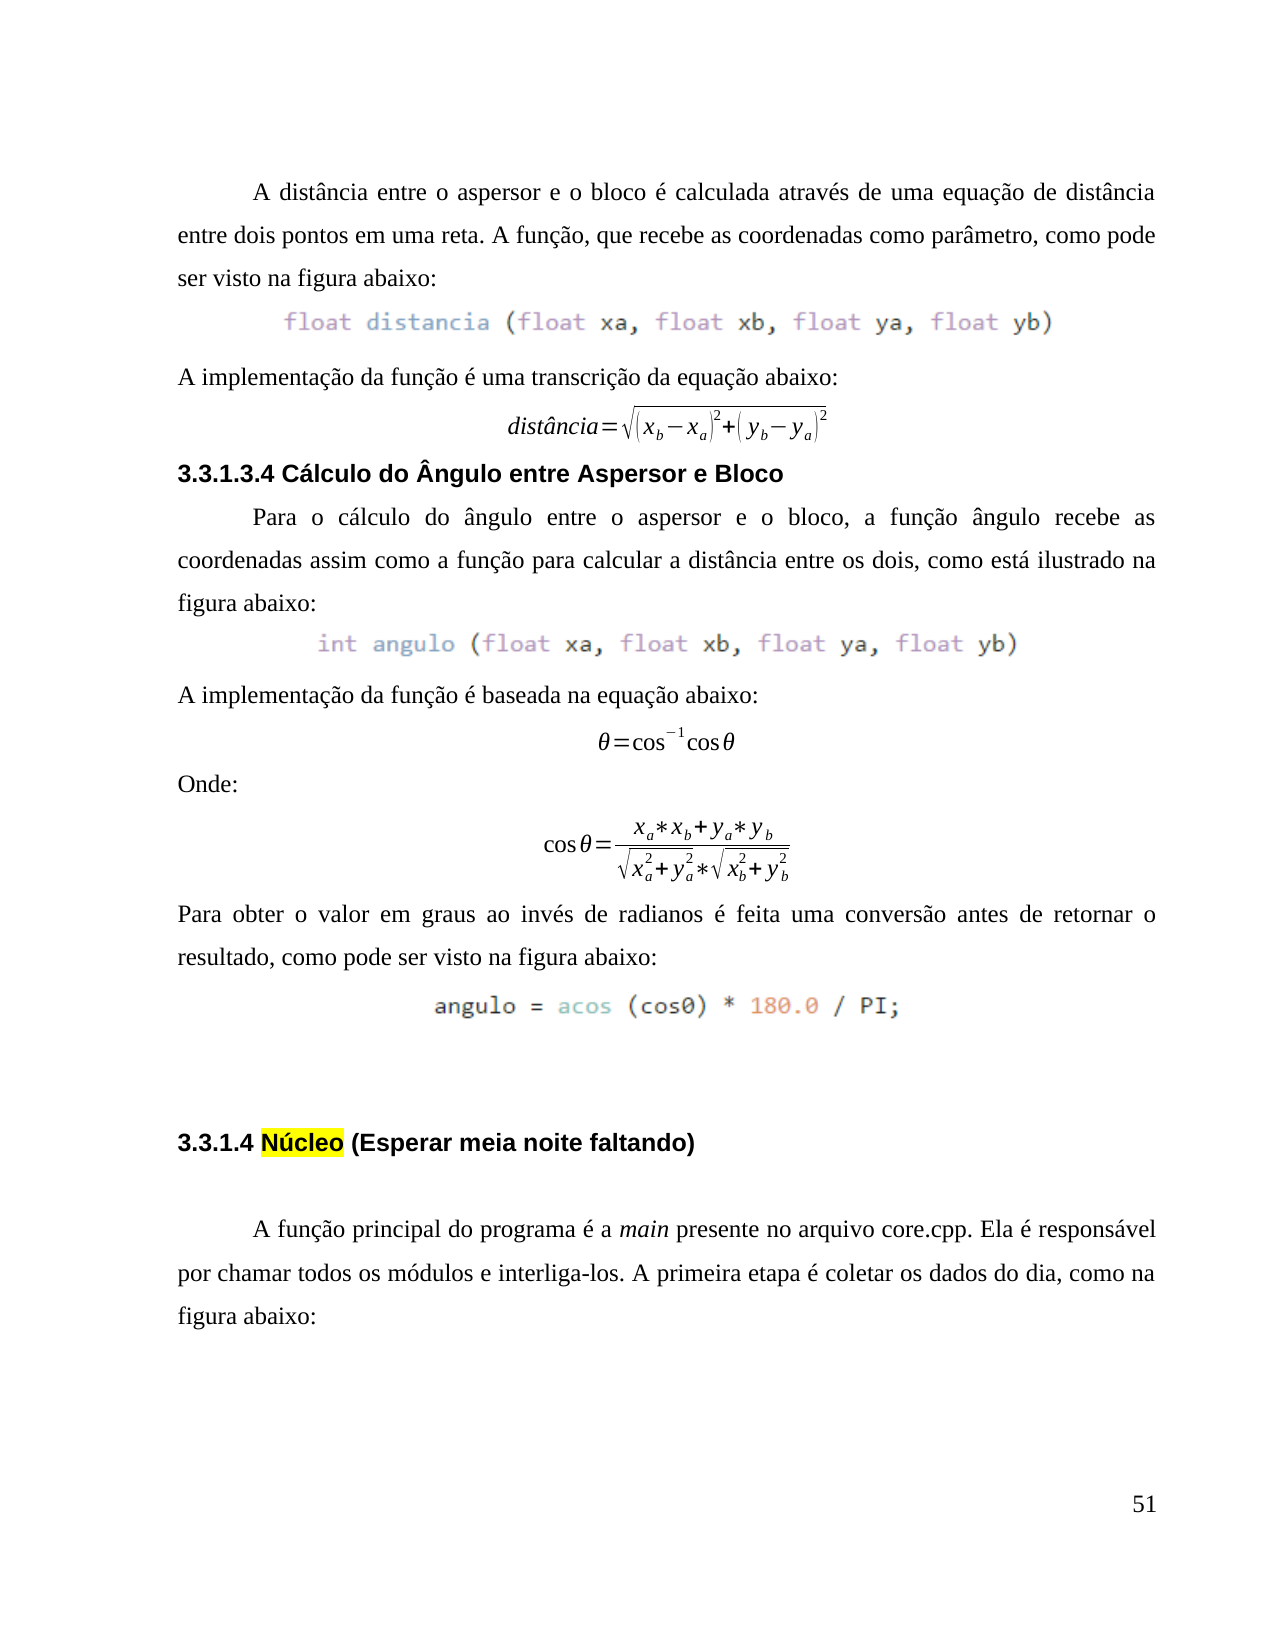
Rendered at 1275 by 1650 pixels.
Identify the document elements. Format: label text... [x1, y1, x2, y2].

text A implementação da função é uma transcrição da equação abaixo: [177, 362, 1157, 390]
picture [314, 631, 1020, 666]
picture [279, 306, 1055, 348]
text 3.3.1.3.4 Cálculo do Ângulo entre Aspersor e Bloco [177, 459, 1157, 488]
text A função principal do programa é a main presente no arquivo core.cpp. Ela é responsável por chamar todos os módulos e interliga-los. A primeira etapa é coletar os dados do dia, como na figura abaixo: [177, 1214, 1157, 1329]
text Onde: [177, 769, 1157, 798]
text A implementação da função é baseada na equação abaixo: [177, 680, 1157, 709]
text Para o cálculo do ângulo entre o aspersor e o bloco, a função ângulo recebe as coordenadas assim como a função para calcular a distância entre os dois, como está ilustrado na figura abaixo: [177, 502, 1157, 617]
text Para obter o valor em graus ao invés de radianos é feita uma conversão antes de retornar o resultado, como pode ser visto na figura abaixo: [177, 899, 1157, 971]
text A distância entre o aspersor e o bloco é calculada através de uma equação de distância entre dois pontos em uma reta. A função, que recebe as coordenadas como parâmetro, como pode ser visto na figura abaixo: [177, 177, 1157, 292]
picture [430, 985, 904, 1028]
text 3.3.1.4 Núcleo (Esperar meia noite faltando) [344, 1128, 1157, 1157]
